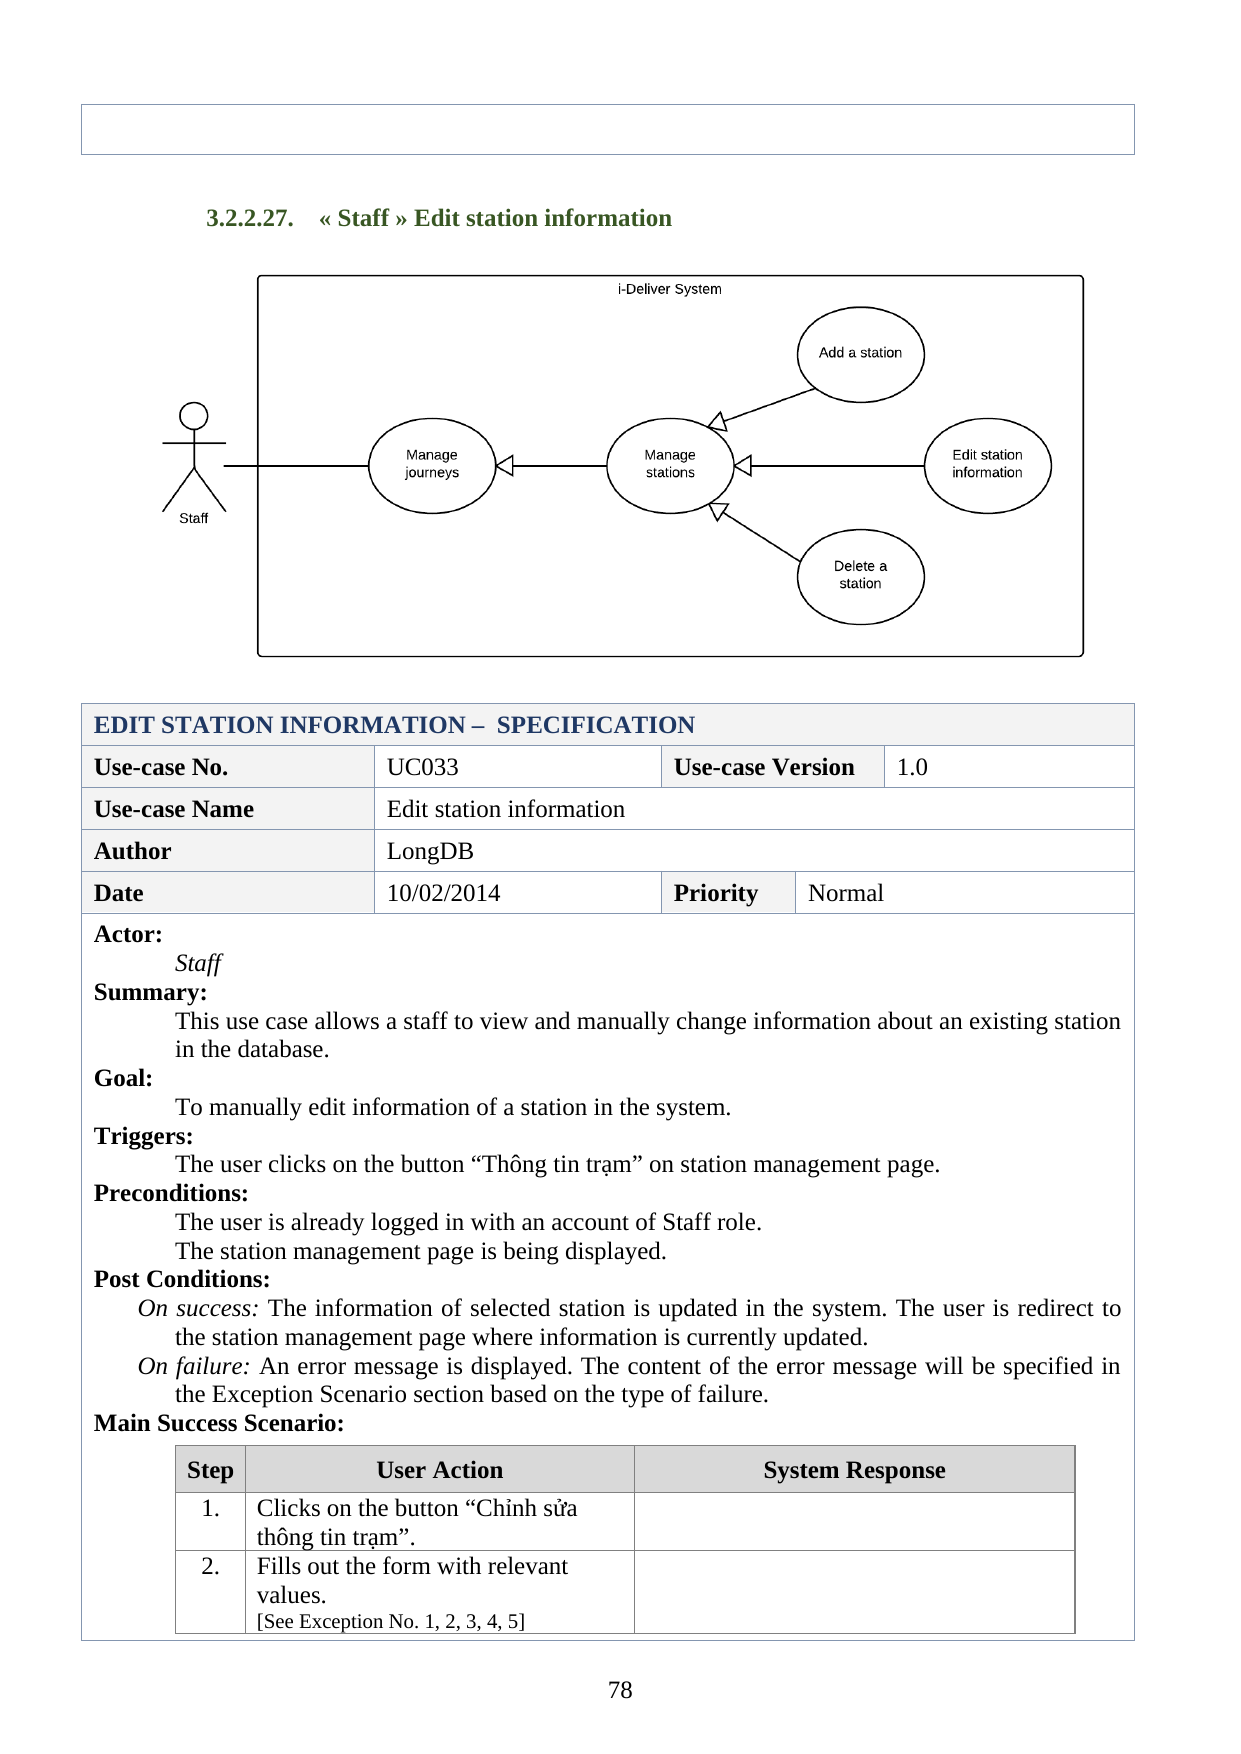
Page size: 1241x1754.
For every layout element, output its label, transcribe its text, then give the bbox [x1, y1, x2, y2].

table_cell 10/02/2014 [375, 872, 661, 912]
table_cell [82, 914, 1134, 1640]
table_cell UC033 [375, 746, 661, 787]
table_cell 1.0 [885, 746, 1134, 787]
table_cell Use-case Name [82, 788, 374, 829]
table_header EDIT STATION INFORMATION – SPECIFICATION [82, 704, 1134, 745]
table_cell LongDB [375, 830, 1134, 871]
picture [112, 246, 1128, 684]
table_cell Edit station information [375, 788, 1134, 829]
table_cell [82, 105, 1134, 154]
subtitle « Staff » Edit station information [206, 203, 1146, 231]
table_cell Normal [796, 872, 1134, 912]
table_cell Use-case Version [662, 746, 884, 787]
table_cell Author [82, 830, 374, 871]
table_cell Priority [662, 872, 795, 912]
table_cell Use-case No. [82, 746, 374, 787]
table_cell Date [82, 872, 374, 912]
